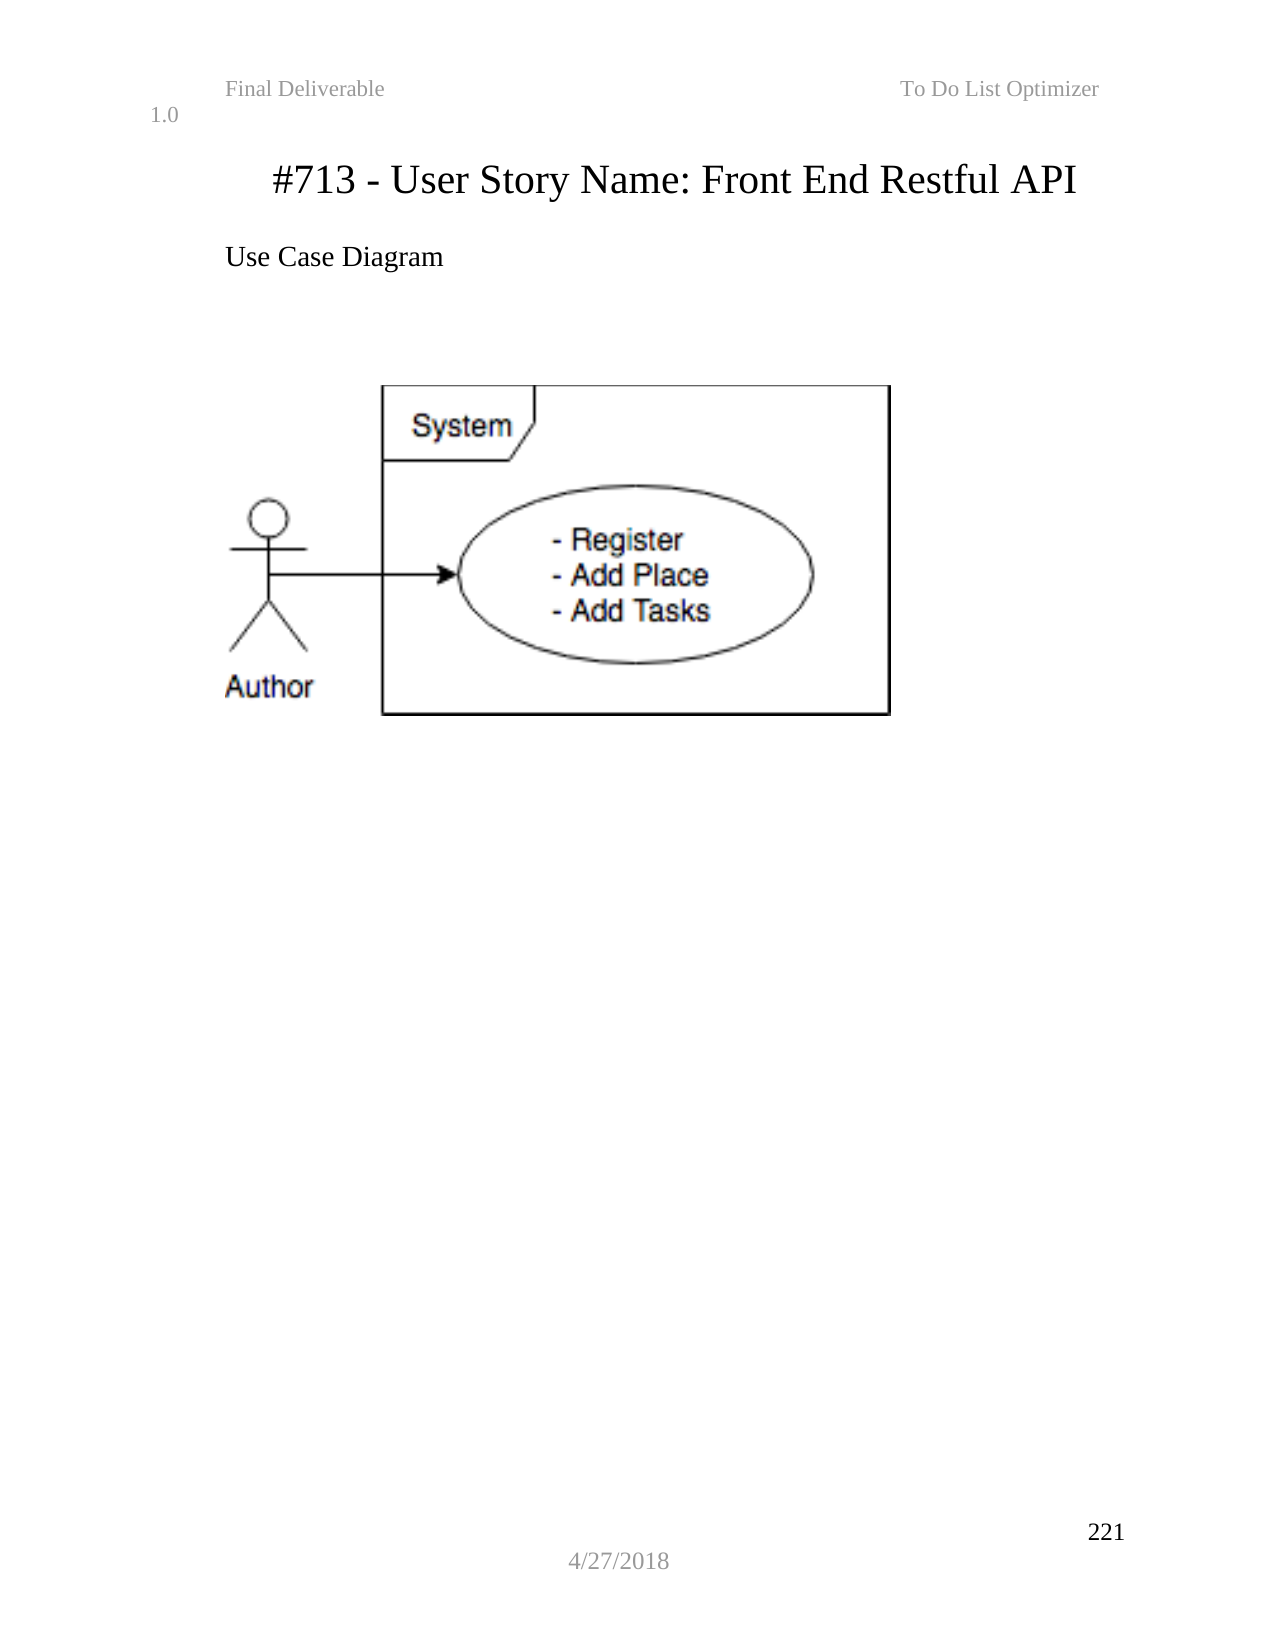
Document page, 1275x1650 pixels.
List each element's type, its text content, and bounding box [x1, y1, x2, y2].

title Use Case Diagram [150, 239, 1125, 273]
subtitle #713 - User Story Name: Front End Restful API [150, 154, 1125, 202]
picture [225, 385, 891, 716]
